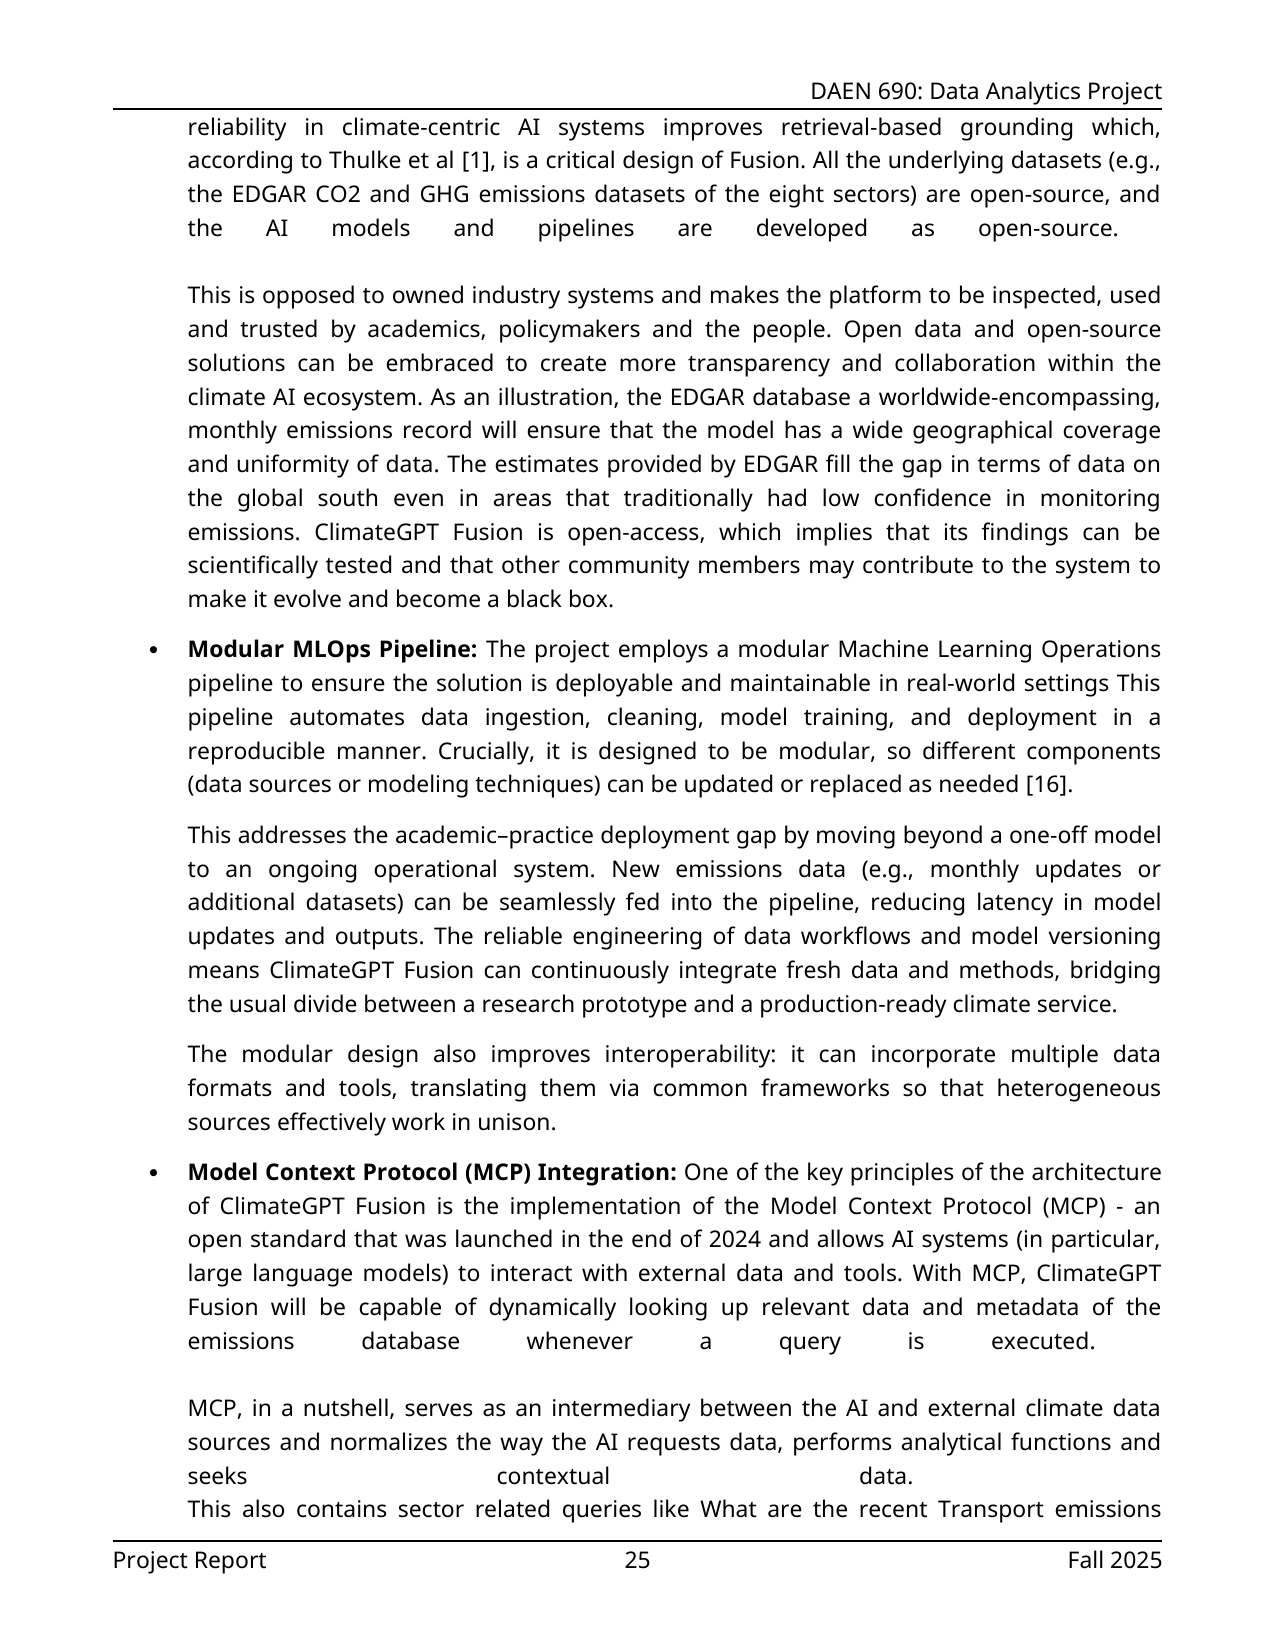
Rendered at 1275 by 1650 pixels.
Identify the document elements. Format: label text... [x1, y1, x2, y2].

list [150, 1156, 1162, 1524]
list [150, 110, 1162, 614]
text This addresses the academic–practice deployment gap by moving beyond a one-off model to an ongoing operational system. New emissions data (e.g., monthly updates or additional datasets) can be seamlessly fed into the pipeline, reducing latency in model updates and outputs. The reliable engineering of data workflows and model versioning means ClimateGPT Fusion can continuously integrate fresh data and methods, bridging the usual divide between a research prototype and a production-ready climate service. [187, 819, 1162, 1019]
text The modular design also improves interoperability: it can incorporate multiple data formats and tools, translating them via common frameworks so that heterogeneous sources effectively work in unison. [187, 1038, 1162, 1137]
list Modular MLOps Pipeline: The project employs a modular Machine Learning Operations pipeline to ensure the solution is deployable and maintainable in real-world settings This pipeline automates data ingestion, cleaning, model training, and deployment in a reproducible manner. Crucially, it is designed to be modular, so different components (data sources or modeling techniques) can be updated or replaced as needed. [150, 633, 1162, 799]
